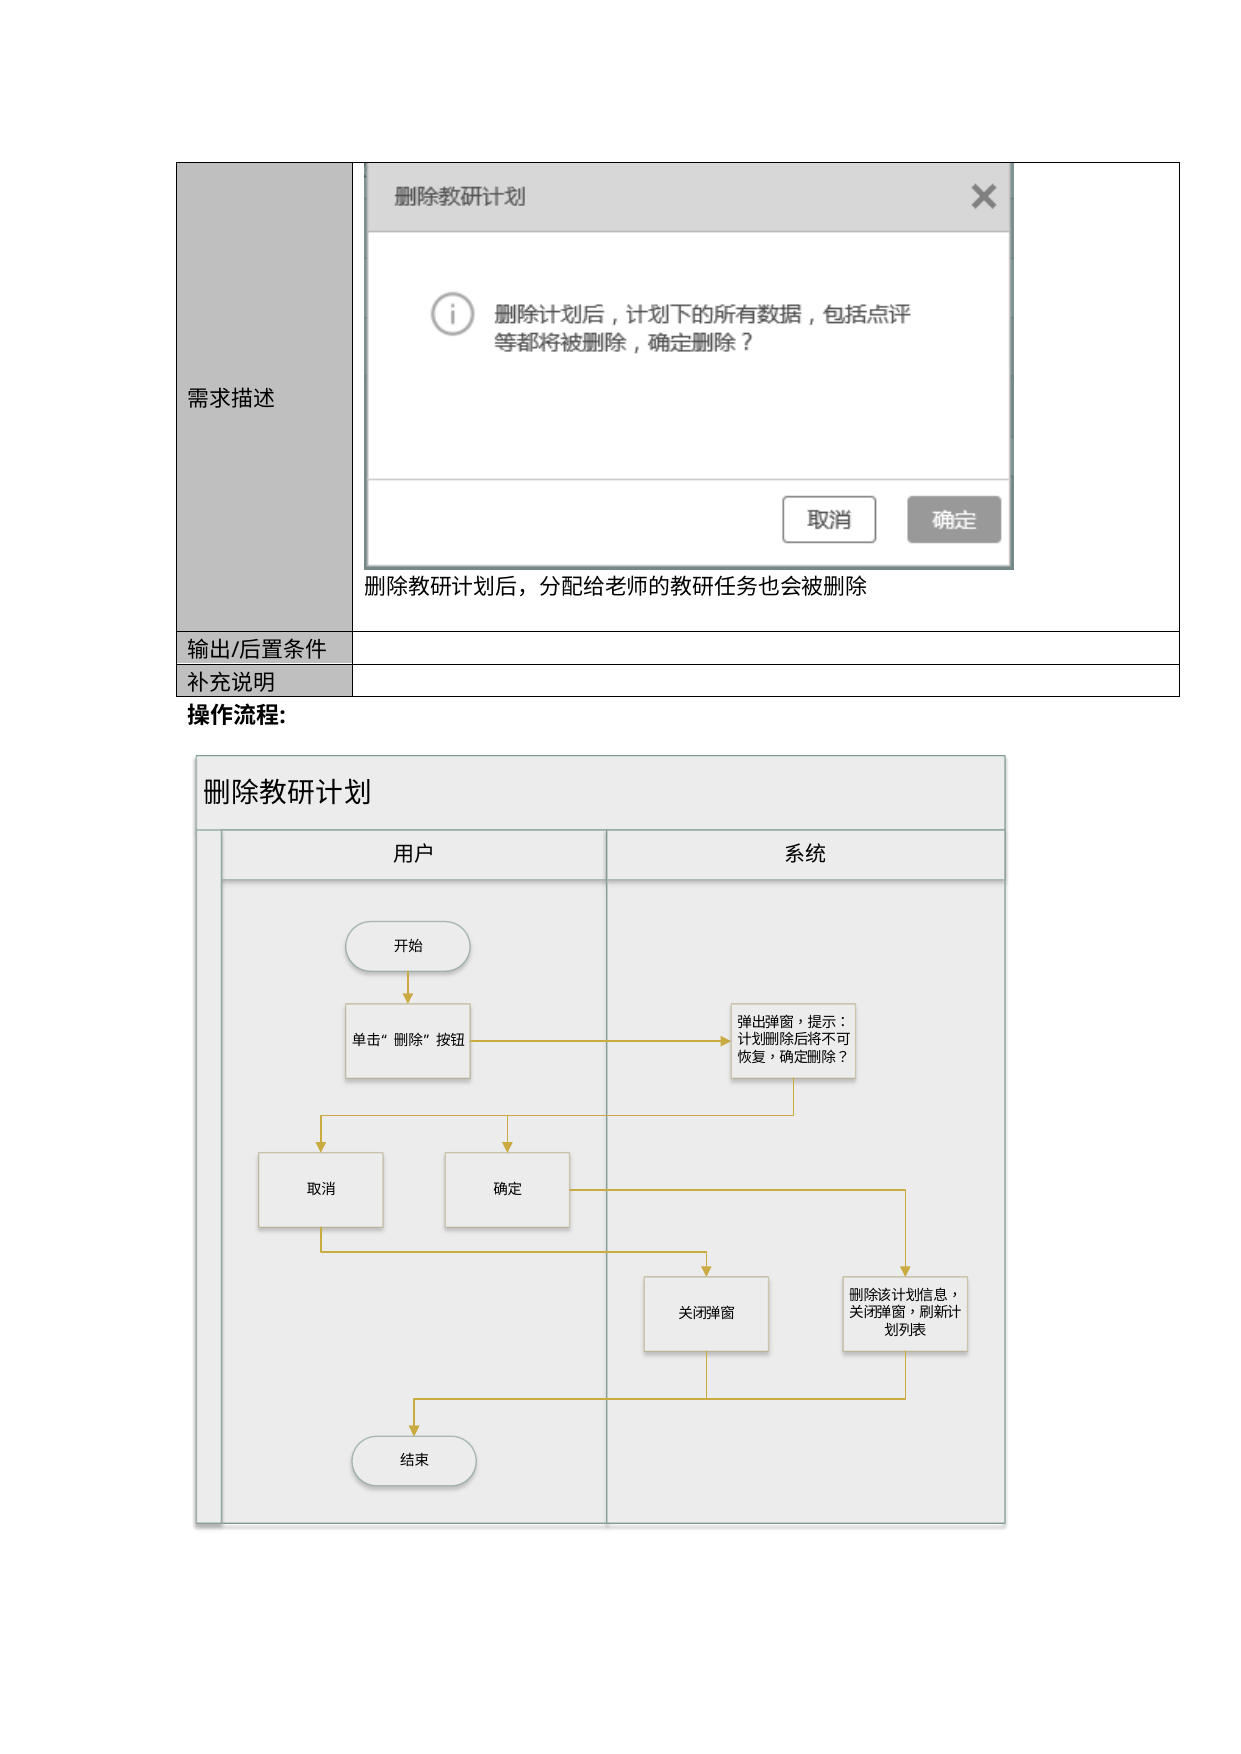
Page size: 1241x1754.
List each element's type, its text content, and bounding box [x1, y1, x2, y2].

table_cell [353, 632, 1179, 663]
table_cell 删除教研计划后，分配给老师的教研任务也会被删除 [353, 163, 1179, 631]
picture [364, 163, 1014, 570]
table_cell 需求描述 [177, 163, 352, 631]
text 操作流程: [187, 697, 1053, 731]
table_cell [353, 665, 1179, 696]
table_cell 补充说明 [177, 665, 352, 696]
table_cell 输出/后置条件 [177, 632, 352, 663]
